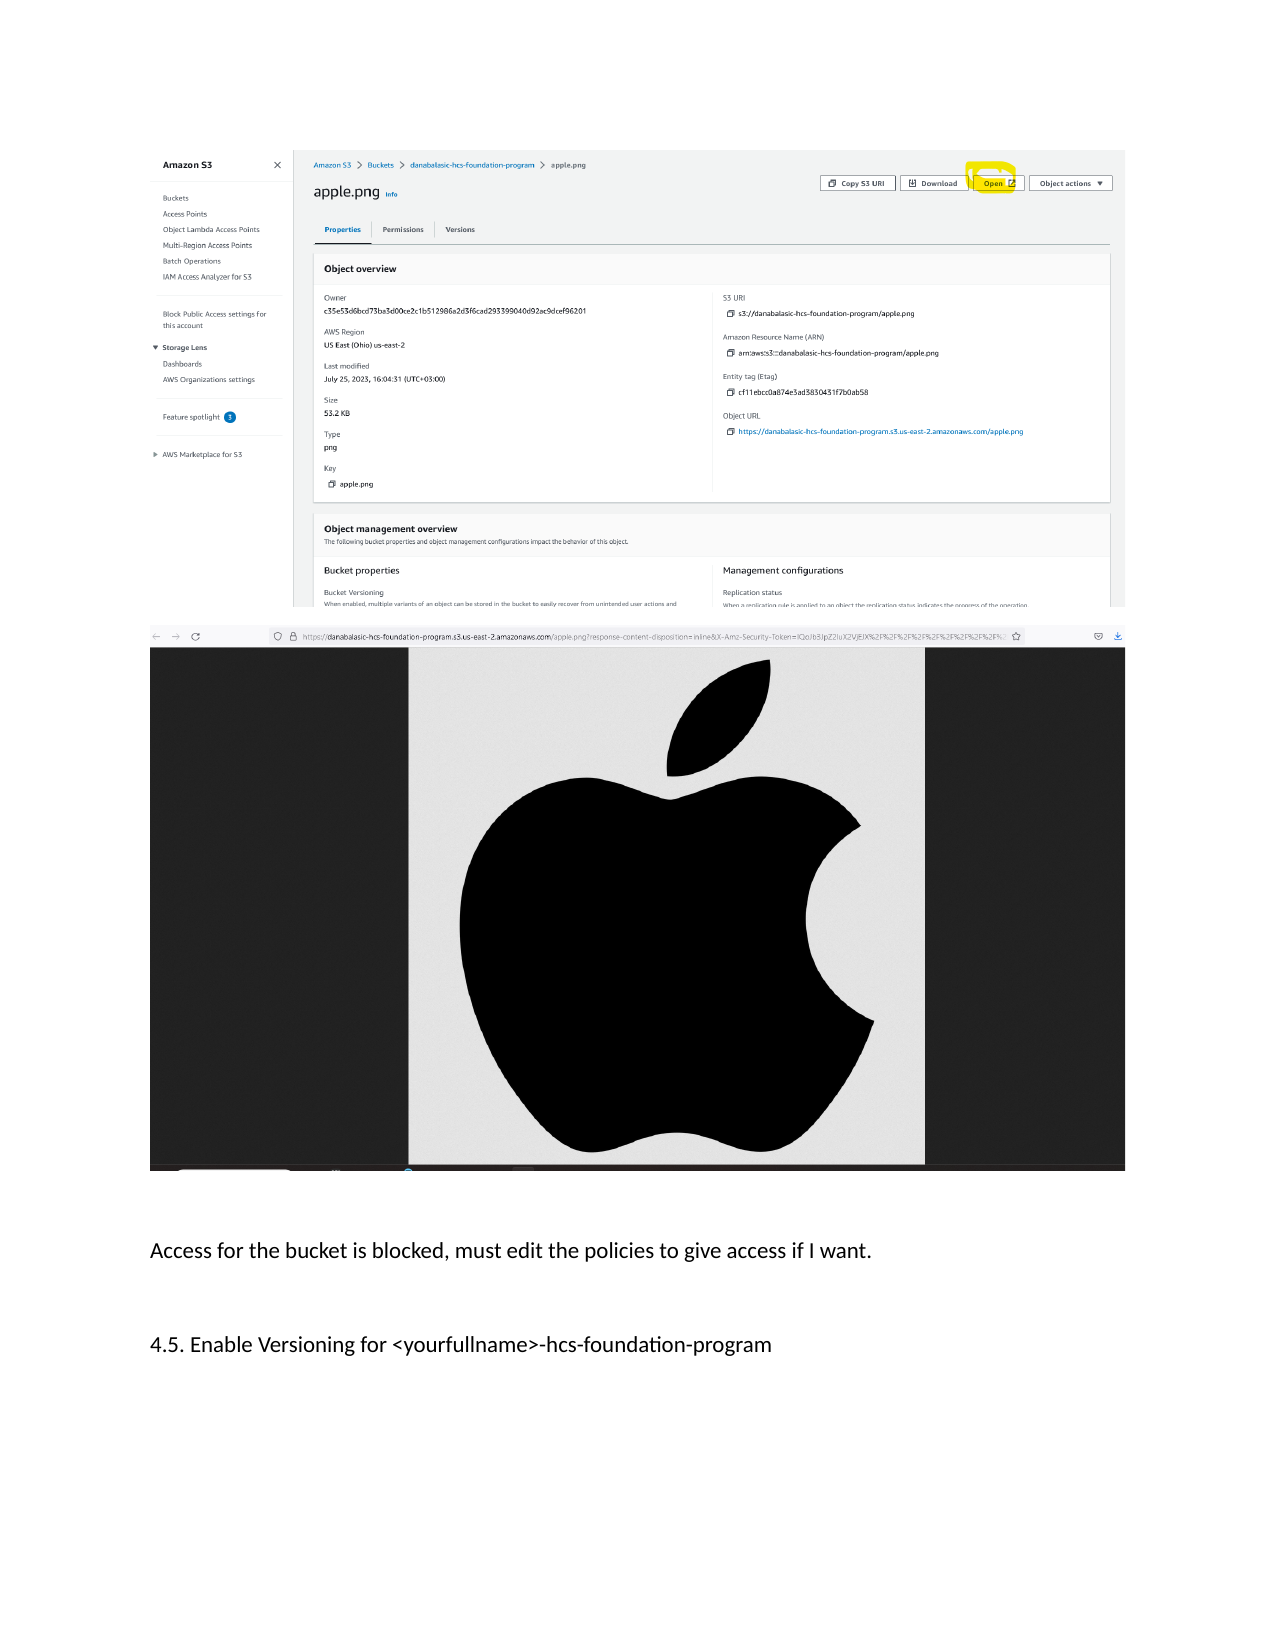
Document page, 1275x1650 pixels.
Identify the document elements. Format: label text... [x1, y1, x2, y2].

picture [150, 150, 1125, 607]
text 4.5. Enable Versioning for <yourfullname>-hcs-foundation-program [150, 1330, 1125, 1358]
text Access for the bucket is blocked, must edit the policies to give access if I want. [150, 1236, 1125, 1264]
picture [150, 625, 1125, 1171]
